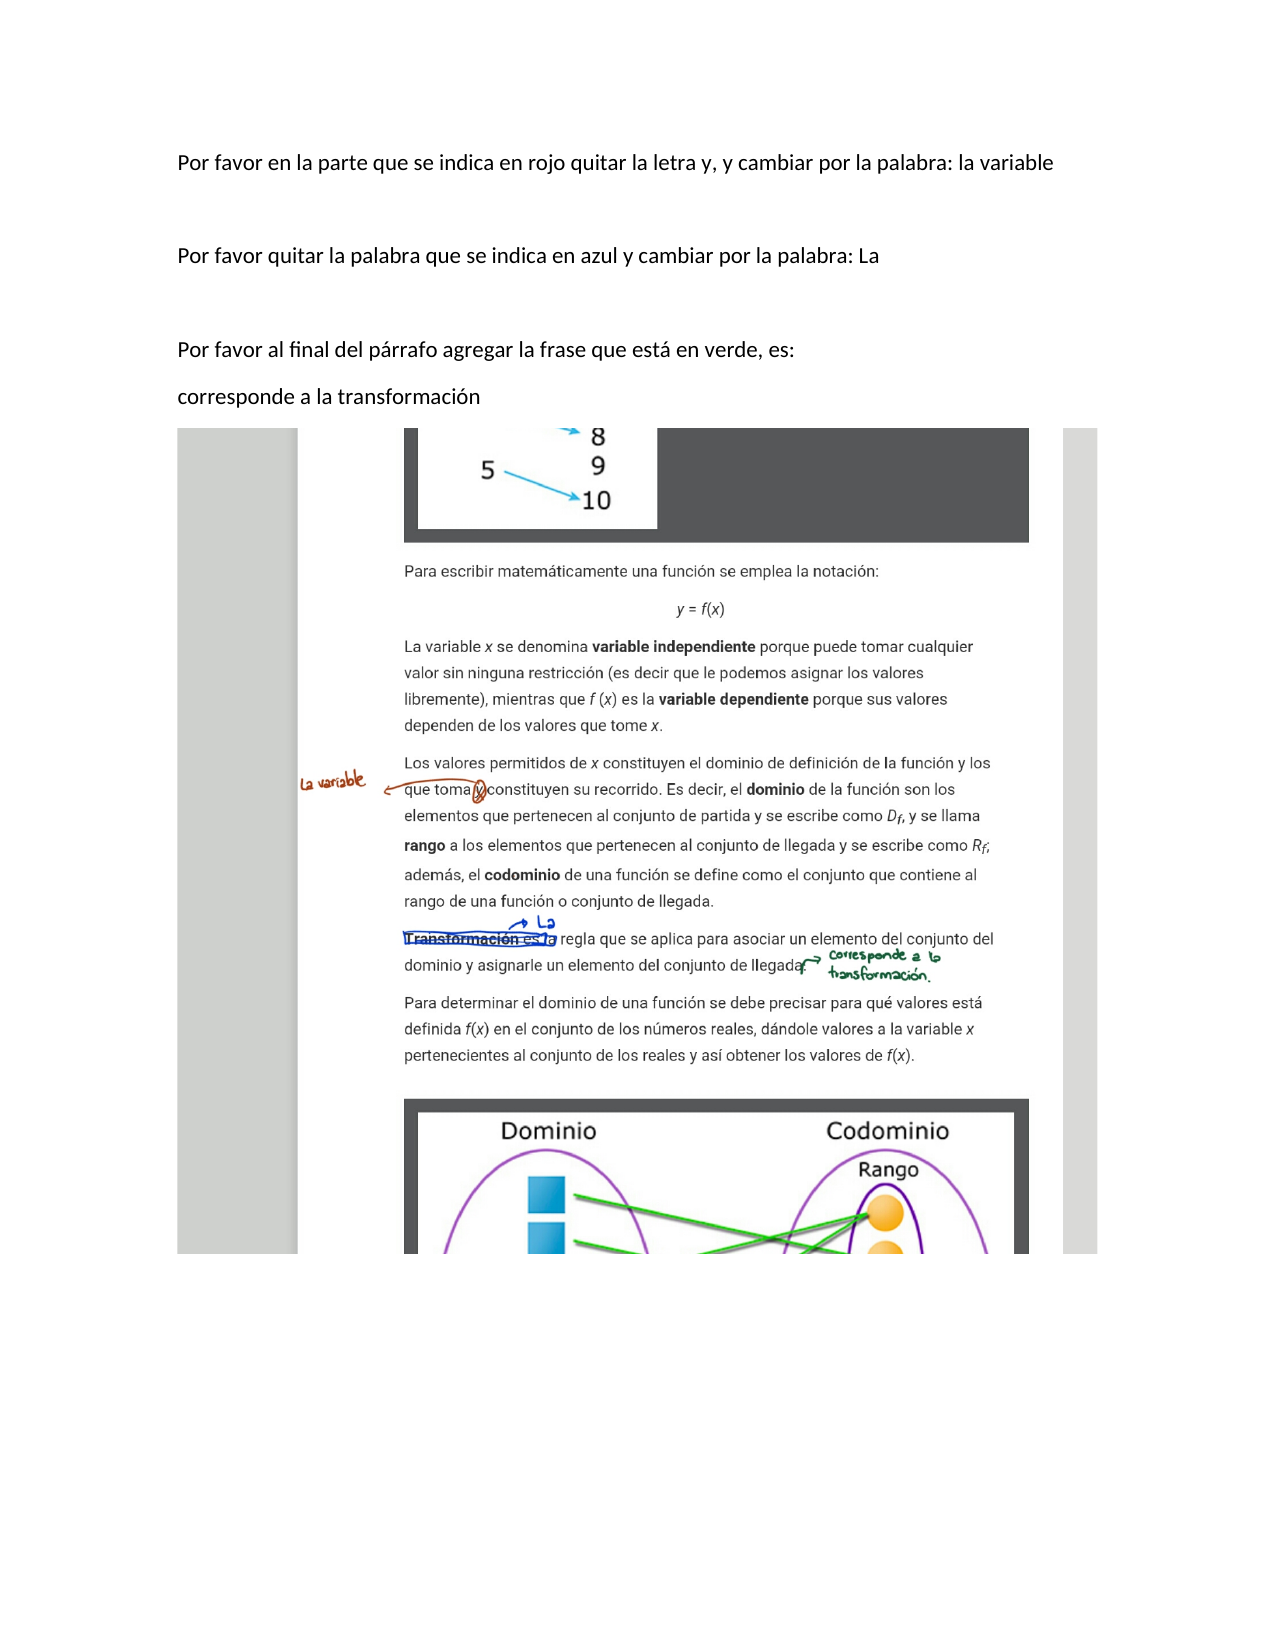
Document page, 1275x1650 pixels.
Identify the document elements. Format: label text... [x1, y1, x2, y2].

text Por favor al final del párrafo agregar la frase que está en verde, es: [177, 335, 1098, 363]
text Por favor quitar la palabra que se indica en azul y cambiar por la palabra: La [177, 241, 1098, 269]
picture [177, 428, 1098, 1254]
text Por favor en la parte que se indica en rojo quitar la letra y, y cambiar por la palabra: la variable [177, 148, 1098, 176]
text corresponde a la transformación [177, 382, 1098, 410]
